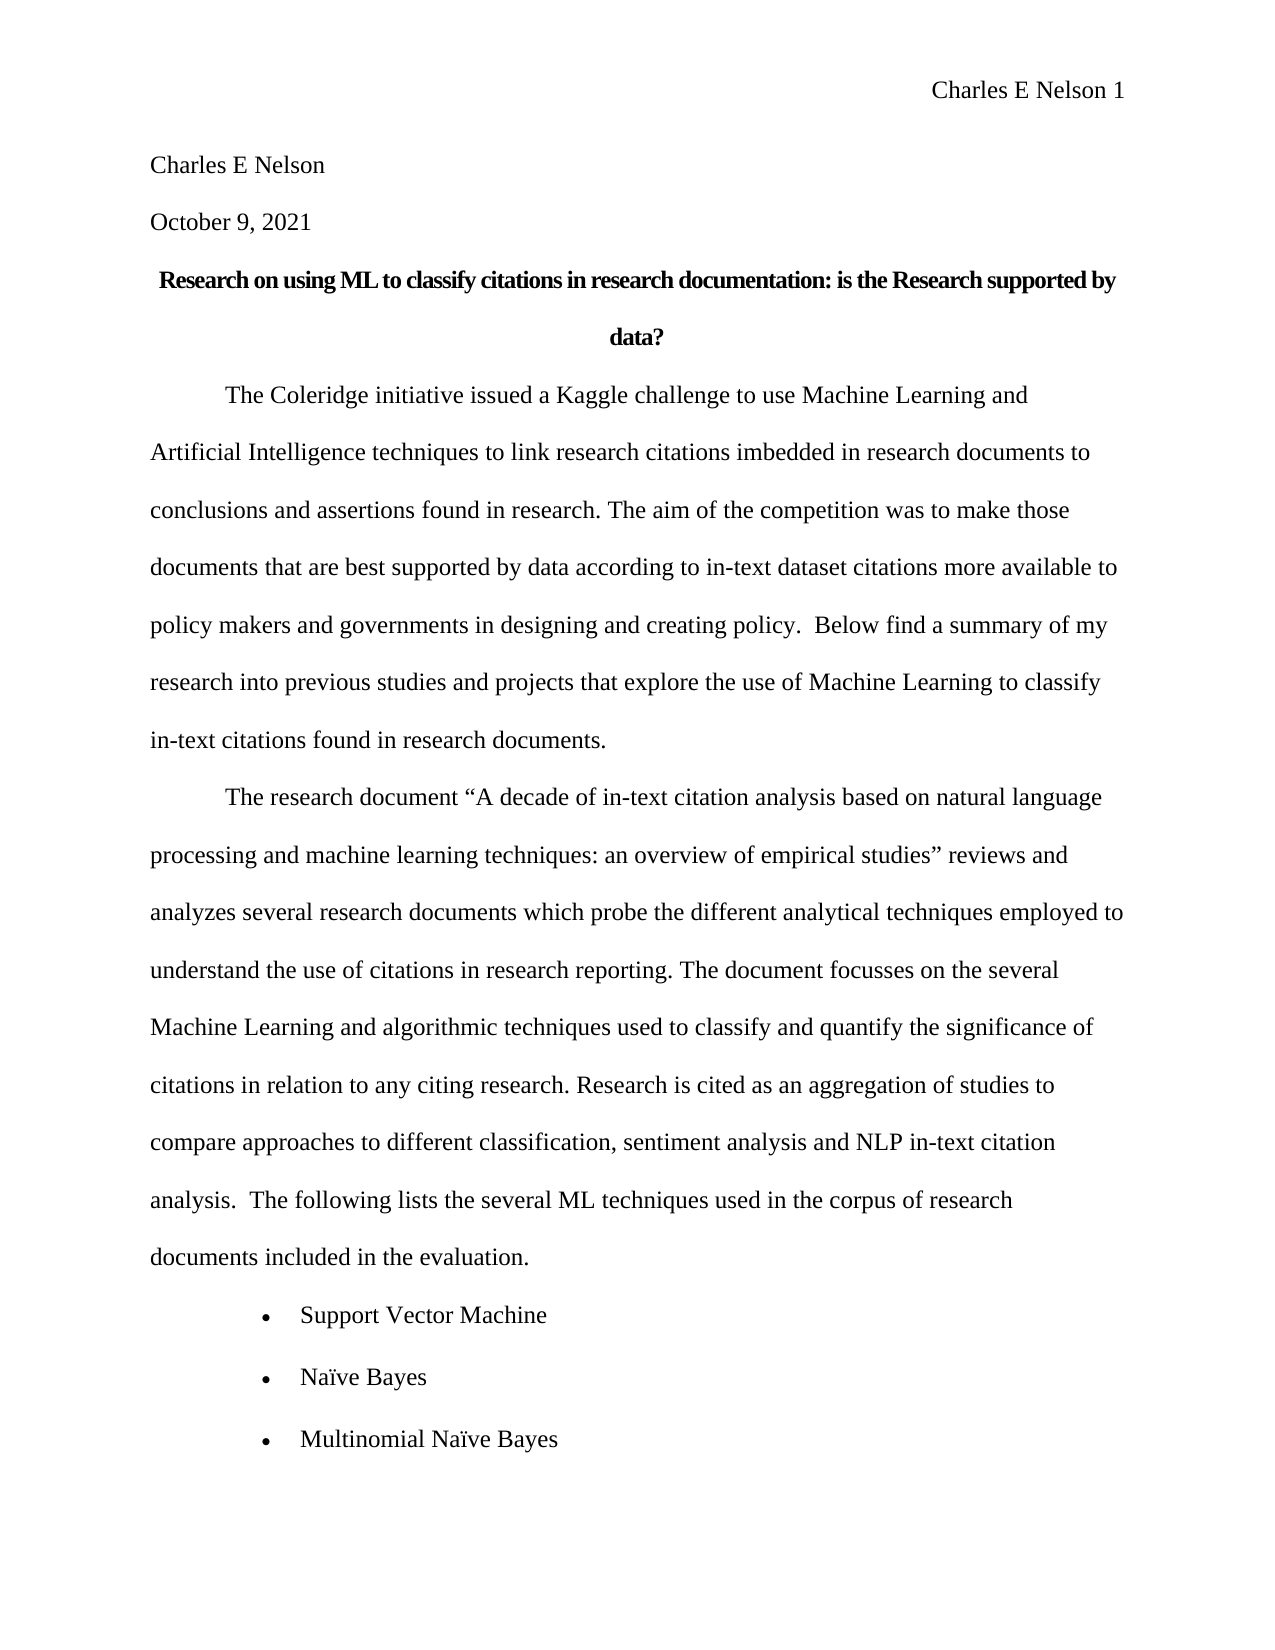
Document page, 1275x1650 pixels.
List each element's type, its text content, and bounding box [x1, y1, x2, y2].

text Charles E Nelson [150, 150, 1125, 179]
list Support Vector Machine [262, 1300, 1125, 1331]
list Naïve Bayes [262, 1362, 1125, 1393]
list Multinomial Naïve Bayes [262, 1424, 1125, 1455]
title Research on using ML to classify citations in research documentation: is the Research supported by data? [150, 265, 1125, 351]
text The research document “A decade of in-text citation analysis based on natural language processing and machine learning techniques: an overview of empirical studies” reviews and analyzes several research documents which probe the different analytical techniques employed to understand the use of citations in research reporting. The document focusses on the several Machine Learning and algorithmic techniques used to classify and quantify the significance of citations in relation to any citing research. Research is cited as an aggregation of studies to compare approaches to different classification, sentiment analysis and NLP in-text citation analysis. The following lists the several ML techniques used in the corpus of research documents included in the evaluation. [150, 782, 1125, 1271]
text October 9, 2021 [150, 207, 1125, 236]
text The Coleridge initiative issued a Kaggle challenge to use Machine Learning and Artificial Intelligence techniques to link research citations imbedded in research documents to conclusions and assertions found in research. The aim of the competition was to make those documents that are best supported by data according to in-text dataset citations more available to policy makers and governments in designing and creating policy. Below find a summary of my research into previous studies and projects that explore the use of Machine Learning to classify in-text citations found in research documents. [150, 380, 1125, 754]
